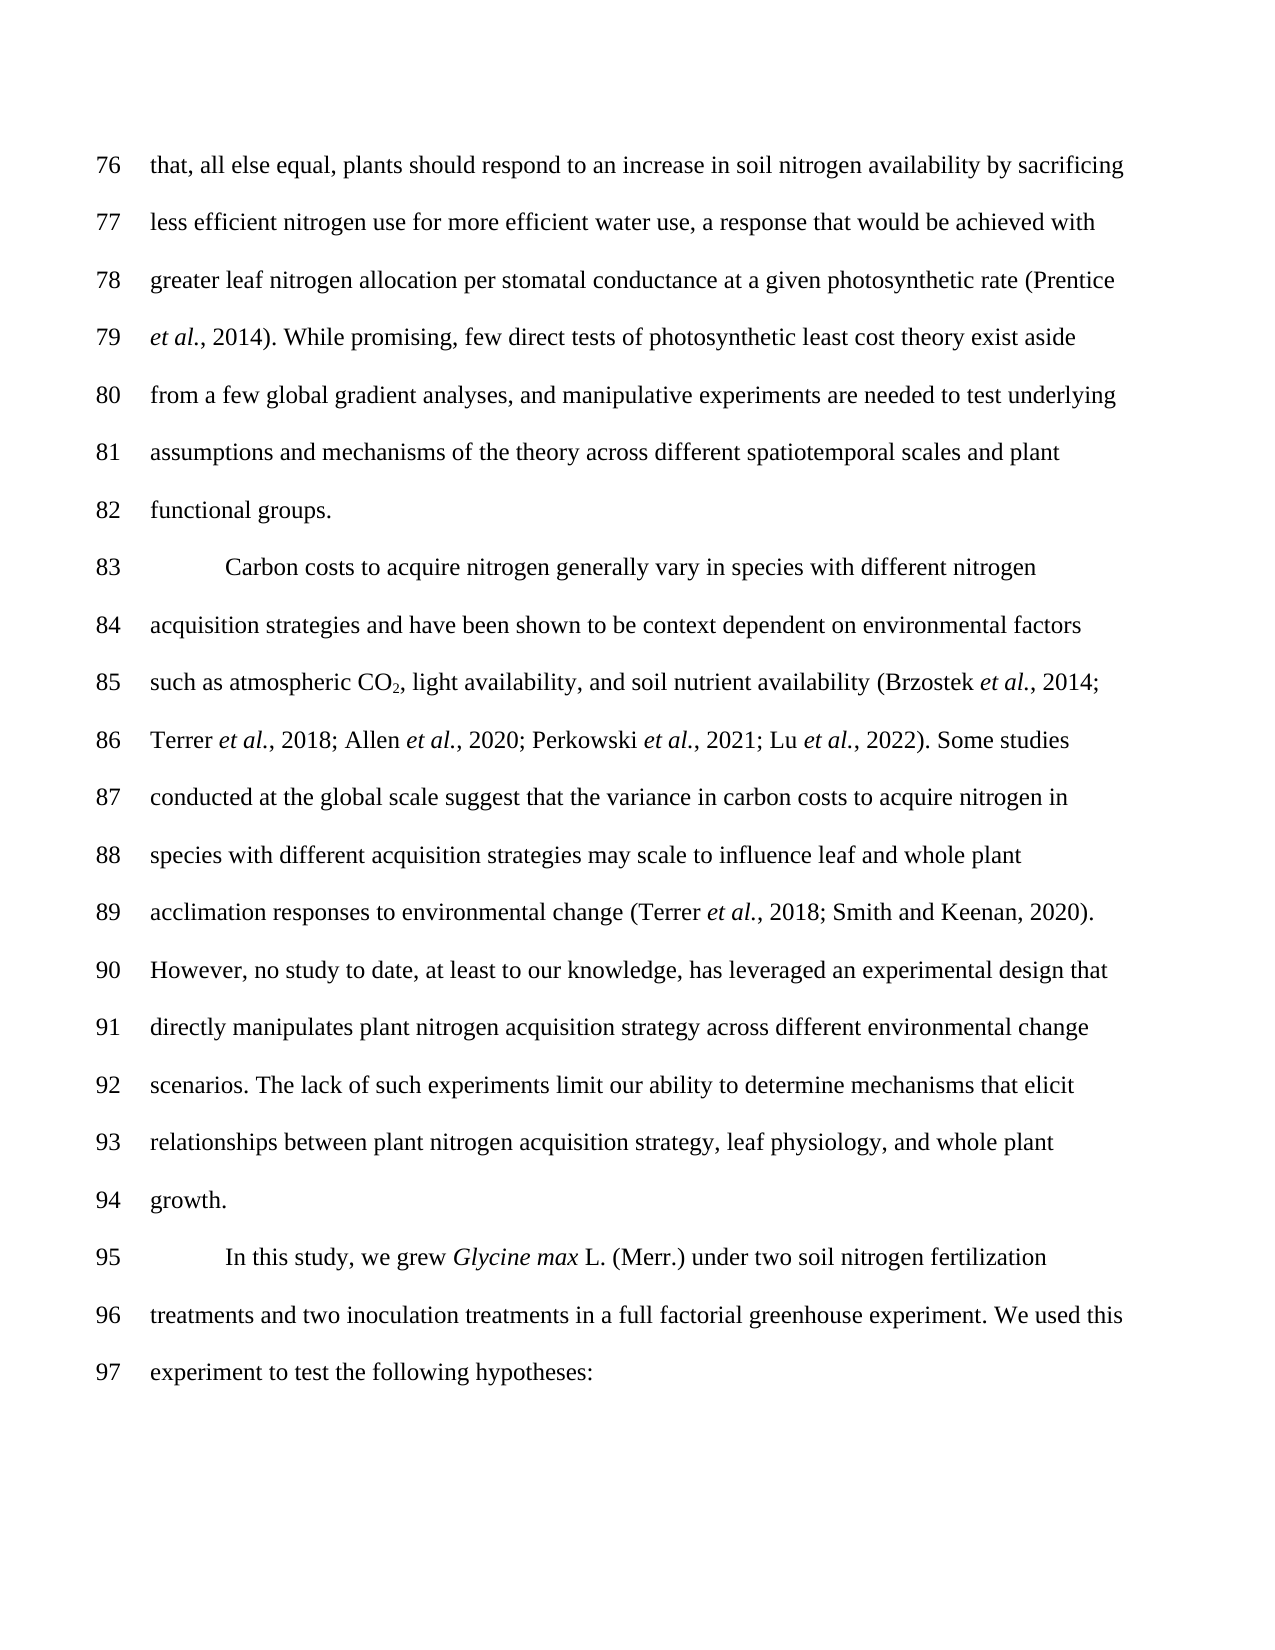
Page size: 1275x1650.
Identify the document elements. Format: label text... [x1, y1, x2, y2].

text In this study, we grew Glycine max L. (Merr.) under two soil nitrogen fertilization treatments and two inoculation treatments in a full factorial greenhouse experiment. We used this experiment to test the following hypotheses: [150, 1242, 1125, 1386]
text Carbon costs to acquire nitrogen generally vary in species with different nitrogen acquisition strategies and have been shown to be context dependent on environmental factors such as atmospheric CO2, light availability, and soil nutrient availability (Brzostek et al., 2014; Terrer et al., 2018; Allen et al., 2020; Perkowski et al., 2021; Lu et al., 2022). Some studies conducted at the global scale suggest that the variance in carbon costs to acquire nitrogen in species with different acquisition strategies may scale to influence leaf and whole plant acclimation responses to environmental change (Terrer et al., 2018; Smith and Keenan, 2020). However, no study to date, at least to our knowledge, has leveraged an experimental design that directly manipulates plant nitrogen acquisition strategy across different environmental change scenarios. The lack of such experiments limit our ability to determine mechanisms that elicit relationships between plant nitrogen acquisition strategy, leaf physiology, and whole plant growth. [150, 552, 1125, 1214]
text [150, 150, 1125, 524]
